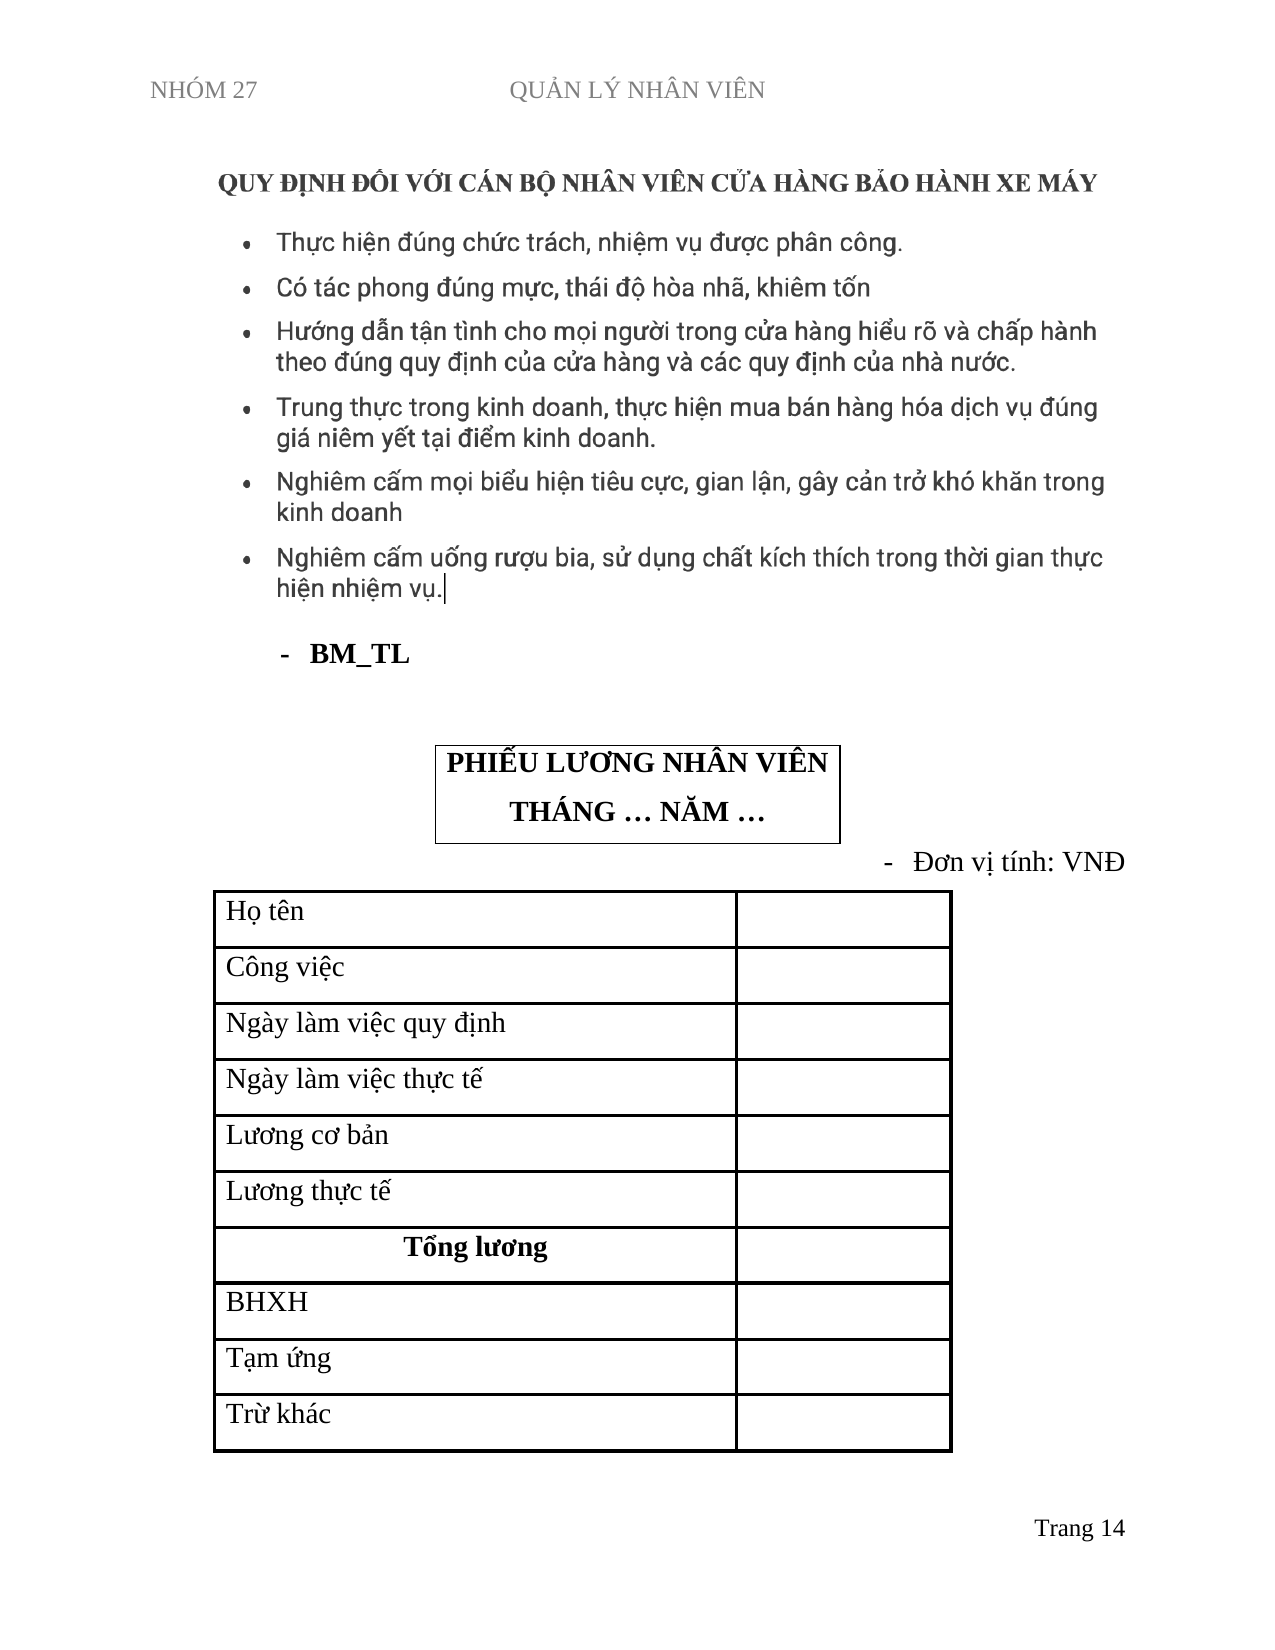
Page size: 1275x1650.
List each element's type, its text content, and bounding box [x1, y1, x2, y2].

table_cell Ngày làm việc quy định [216, 1005, 735, 1058]
table_cell [738, 1005, 949, 1058]
table_cell [738, 1173, 949, 1226]
table_cell [738, 1061, 949, 1114]
table_header Họ tên [216, 893, 735, 946]
table_cell Lương thực tế [216, 1173, 735, 1226]
picture [187, 150, 1163, 634]
table_cell BHXH [216, 1285, 735, 1337]
table_cell Trừ khác [216, 1396, 735, 1449]
table_cell [738, 1285, 949, 1337]
table_cell [738, 1117, 949, 1169]
table_cell Lương cơ bản [216, 1117, 735, 1169]
table_cell [738, 949, 949, 1002]
table_cell Tạm ứng [216, 1341, 735, 1393]
table_header [738, 893, 949, 946]
table_cell Tổng lương [216, 1229, 735, 1281]
table_cell Công việc [216, 949, 735, 1002]
table_cell [738, 1229, 949, 1281]
list BM_TL [280, 636, 1125, 669]
table_cell [738, 1341, 949, 1393]
table_header PHIẾU LƯƠNG NHÂN VIÊN THÁNG … NĂM … [436, 746, 839, 843]
table_cell [738, 1396, 949, 1449]
table_cell Ngày làm việc thực tế [216, 1061, 735, 1114]
list Đơn vị tính: VNĐ [280, 844, 1125, 877]
